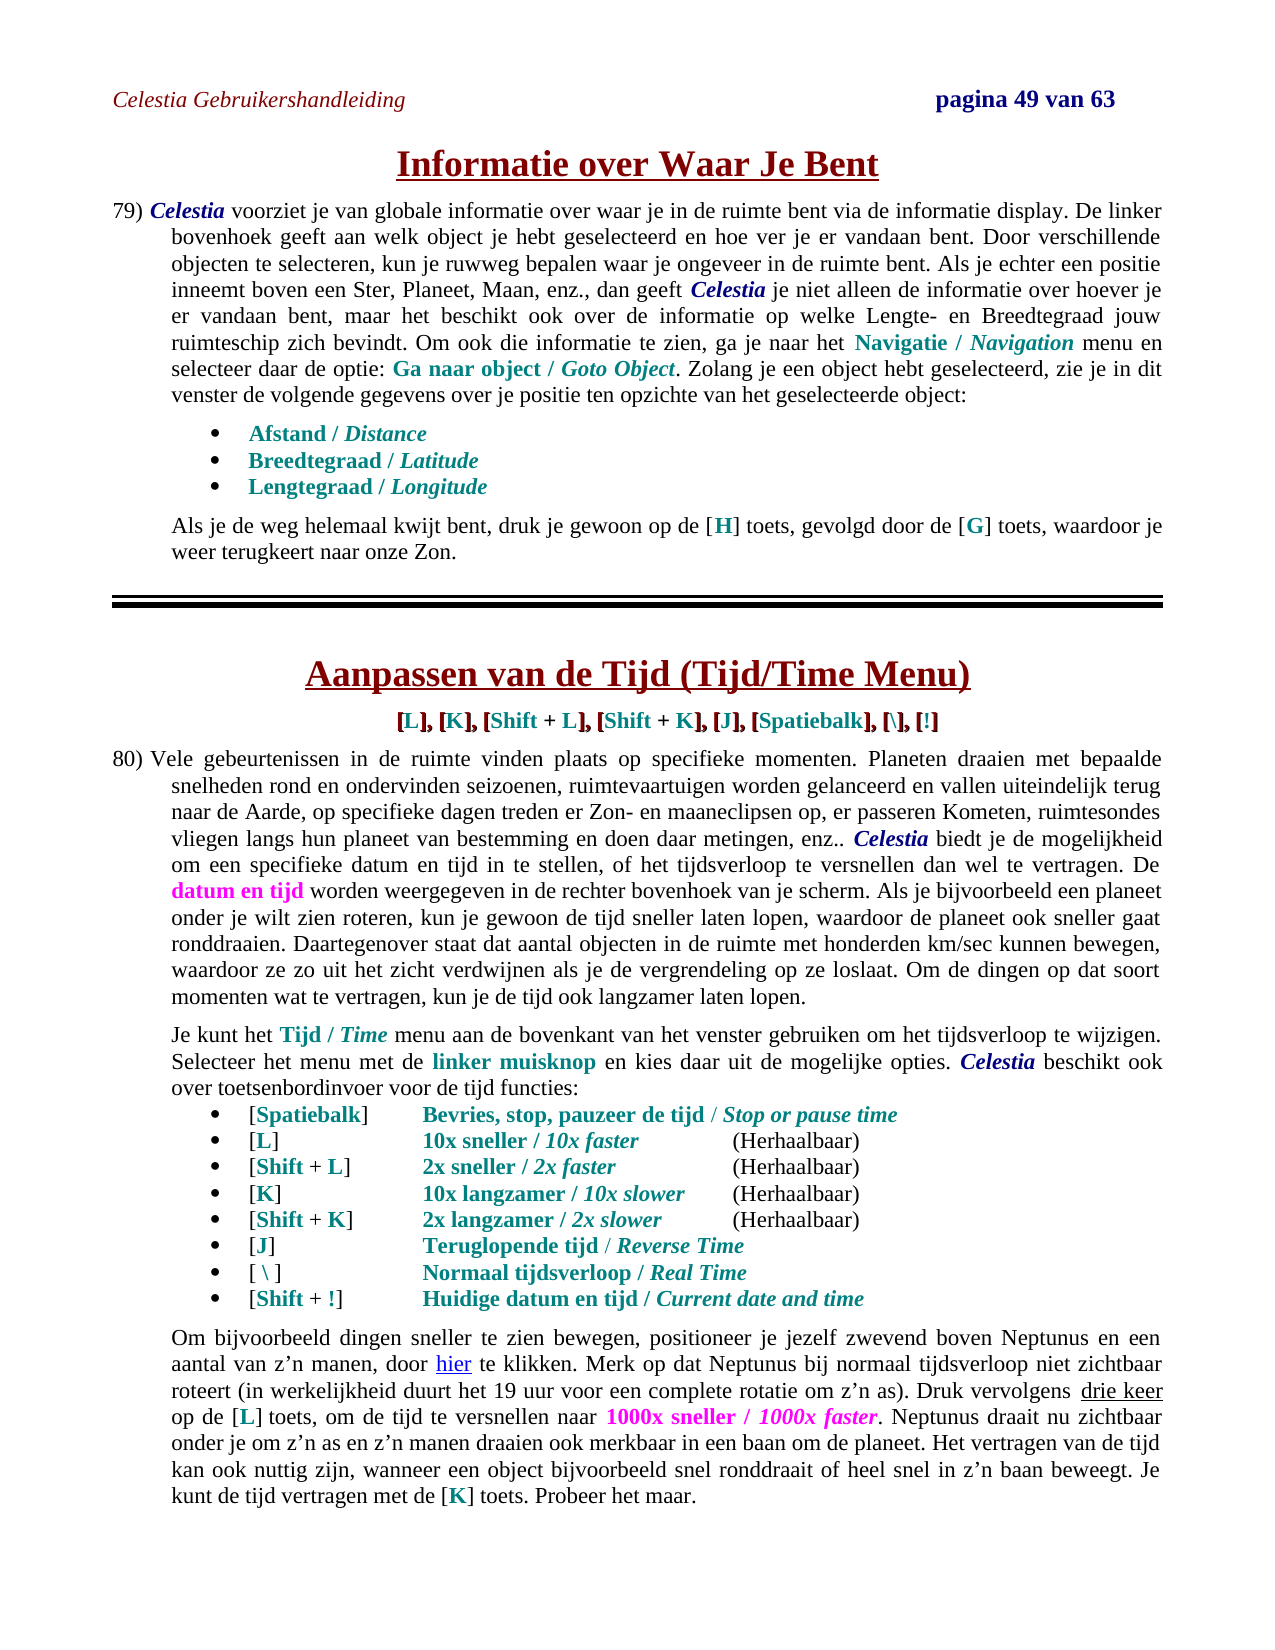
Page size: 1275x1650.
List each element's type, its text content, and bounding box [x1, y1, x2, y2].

text Je kunt het Tijd / Time menu aan de bovenkant van het venster gebruiken om het tijdsverloop te wijzigen. Selecteer het menu met de linker muisknop en kies daar uit de mogelijke opties. Celestia beschikt ook over toetsenbordinvoer voor de tijd functies: [171, 1022, 1163, 1101]
list Vele gebeurtenissen in de ruimte vinden plaats op specifieke momenten. Planeten draaien met bepaalde snelheden rond en ondervinden seizoenen, ruimtevaartuigen worden gelanceerd en vallen uiteindelijk terug naar de Aarde, op specifieke dagen treden er Zon- en maaneclipsen op, er passeren Kometen, ruimtesondes vliegen langs hun planeet van bestemming en doen daar metingen, enz.. Celestia biedt je de mogelijkheid om een specifieke datum en tijd in te stellen, of het tijdsverloop te versnellen dan wel te vertragen. De datum en tijd worden weergegeven in de rechter bovenhoek van je scherm. Als je bijvoorbeeld een planeet onder je wilt zien roteren, kun je gewoon de tijd sneller laten lopen, waardoor de planeet ook sneller gaat ronddraaien. Daartegenover staat dat aantal objecten in de ruimte met honderden km/sec kunnen bewegen, waardoor ze zo uit het zicht verdwijnen als je de vergrendeling op ze loslaat. Om de dingen op dat soort momenten wat te vertragen, kun je de tijd ook langzamer laten lopen. [112, 746, 1163, 1009]
list Lengtegraad / Longitude [211, 473, 1163, 499]
list [Shift + K] 2x langzamer / 2x slower (Herhaalbaar) [211, 1206, 1163, 1232]
subtitle Informatie over Waar Je Bent [112, 141, 1163, 184]
text Als je de weg helemaal kwijt bent, druk je gewoon op de [H] toets, gevolgd door de [G] toets, waardoor je weer terugkeert naar onze Zon. [171, 512, 1163, 564]
list Celestia voorziet je van globale informatie over waar je in de ruimte bent via de informatie display. De linker bovenhoek geeft aan welk object je hebt geselecteerd en hoe ver je er vandaan bent. Door verschillende objecten te selecteren, kun je ruwweg bepalen waar je ongeveer in de ruimte bent. Als je echter een positie inneemt boven een Ster, Planeet, Maan, enz., dan geeft Celestia je niet alleen de informatie over hoever je er vandaan bent, maar het beschikt ook over de informatie op welke Lengte- en Breedtegraad jouw ruimteschip zich bevindt. Om ook die informatie te zien, ga je naar het Navigatie / Navigation menu en selecteer daar de optie: Ga naar object / Goto Object. Zolang je een object hebt geselecteerd, zie je in dit venster de volgende gegevens over je positie ten opzichte van het geselecteerde object: [112, 197, 1163, 408]
list [Spatiebalk] Bevries, stop, pauzeer de tijd / Stop or pause time [211, 1101, 1163, 1127]
list [L] 10x sneller / 10x faster (Herhaalbaar) [211, 1127, 1163, 1153]
list [J] Teruglopende tijd / Reverse Time [211, 1232, 1163, 1259]
list Afstand / Distance [211, 420, 1163, 447]
list [K] 10x langzamer / 10x slower (Herhaalbaar) [211, 1180, 1163, 1206]
list Breedtegraad / Latitude [211, 447, 1163, 473]
text [L], [K], [Shift + L], [Shift + K], [J], [Spatiebalk], [\], [!] [171, 707, 1163, 733]
list [Shift + !] Huidige datum en tijd / Current date and time [211, 1285, 1163, 1311]
list [Shift + L] 2x sneller / 2x faster (Herhaalbaar) [211, 1153, 1163, 1180]
subtitle Aanpassen van de Tijd (Tijd/Time Menu) [112, 651, 1163, 694]
text Om bijvoorbeeld dingen sneller te zien bewegen, positioneer je jezelf zwevend boven Neptunus en een aantal van z’n manen, door hier te klikken. Merk op dat Neptunus bij normaal tijdsverloop niet zichtbaar roteert (in werkelijkheid duurt het 19 uur voor een complete rotatie om z’n as). Druk vervolgens drie keer op de [L] toets, om de tijd te versnellen naar 1000x sneller / 1000x faster. Neptunus draait nu zichtbaar onder je om z’n as en z’n manen draaien ook merkbaar in een baan om de planeet. Het vertragen van de tijd kan ook nuttig zijn, wanneer een object bijvoorbeeld snel ronddraait of heel snel in z’n baan beweegt. Je kunt de tijd vertragen met de [K] toets. Probeer het maar. [171, 1324, 1163, 1508]
list [ \ ] Normaal tijdsverloop / Real Time [211, 1259, 1163, 1285]
